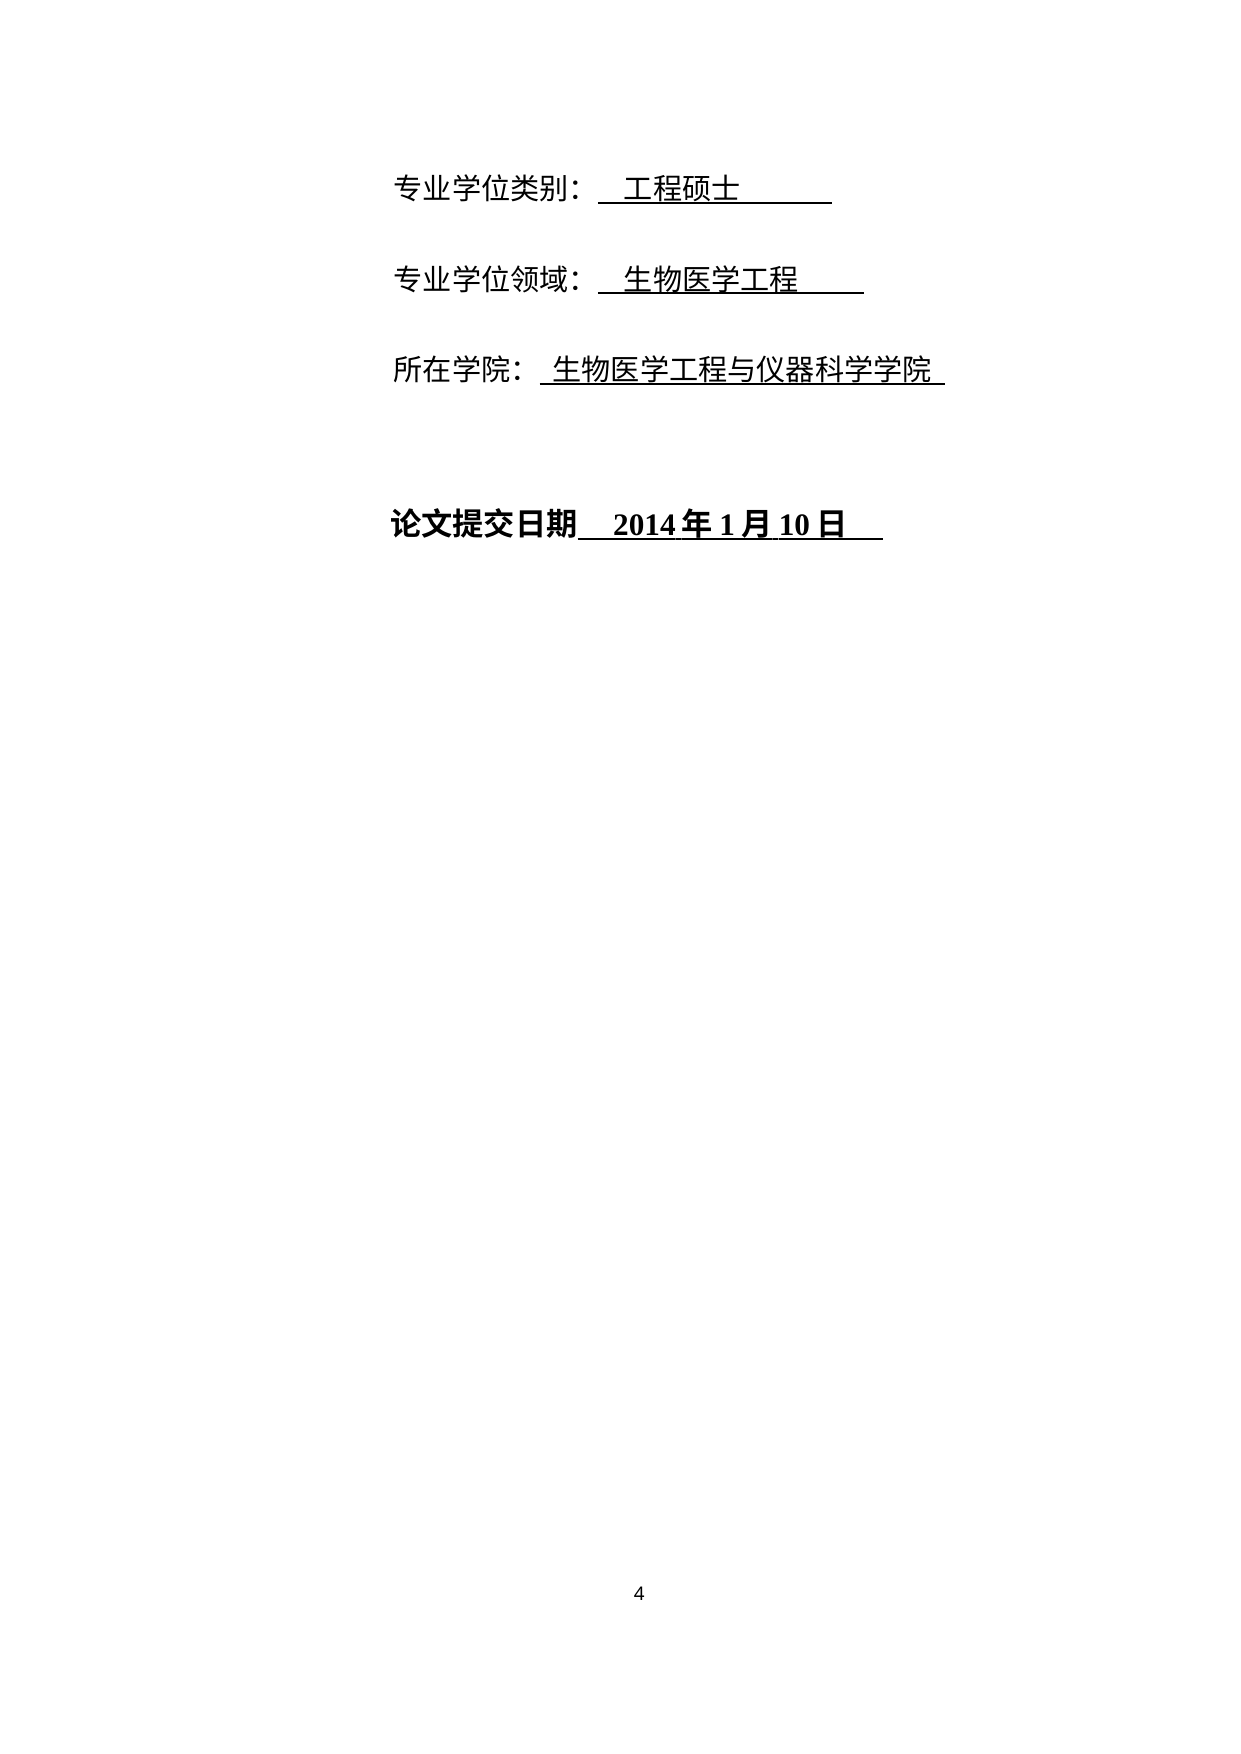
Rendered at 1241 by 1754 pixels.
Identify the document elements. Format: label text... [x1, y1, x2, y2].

text 专业学位领域： 生物医学工程 [274, 241, 1053, 306]
text 专业学位类别： 工程硕士 [274, 150, 1053, 215]
text 所在学院： 生物医学工程与仪器科学学院 [274, 331, 1053, 396]
text 论文提交日期 2014年1月10日 [187, 499, 1053, 544]
